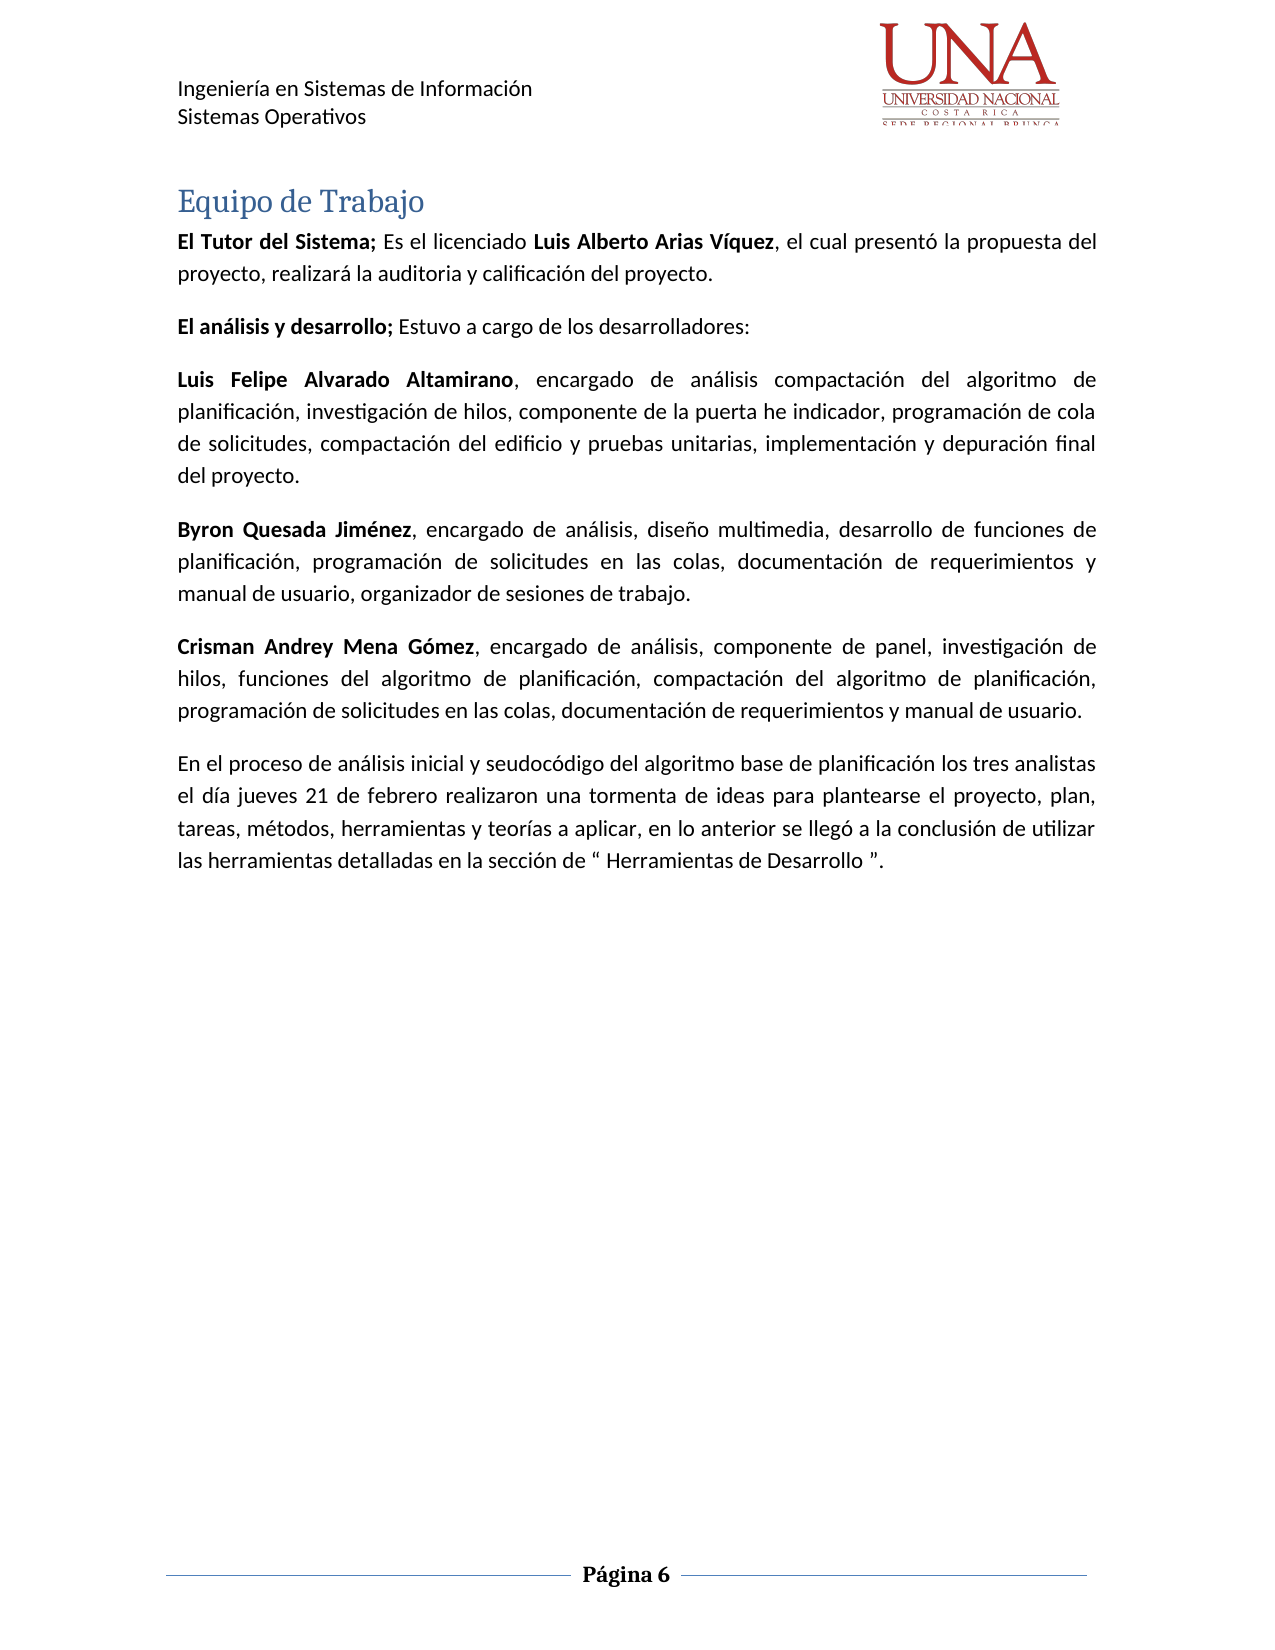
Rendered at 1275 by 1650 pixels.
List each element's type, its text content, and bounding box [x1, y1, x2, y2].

text Crisman Andrey Mena Gómez, encargado de análisis, componente de panel, investigación de hilos, funciones del algoritmo de planificación, compactación del algoritmo de planificación, programación de solicitudes en las colas, documentación de requerimientos y manual de usuario. [177, 632, 1098, 724]
text Luis Felipe Alvarado Altamirano, encargado de análisis compactación del algoritmo de planificación, investigación de hilos, componente de la puerta he indicador, programación de cola de solicitudes, compactación del edificio y pruebas unitarias, implementación y depuración final del proyecto. [177, 365, 1098, 490]
text En el proceso de análisis inicial y seudocódigo del algoritmo base de planificación los tres analistas el día jueves 21 de febrero realizaron una tormenta de ideas para plantearse el proyecto, plan, tareas, métodos, herramientas y teorías a aplicar, en lo anterior se llegó a la conclusión de utilizar las herramientas detalladas en la sección de “ Herramientas de Desarrollo ”. [177, 749, 1098, 874]
text Byron Quesada Jiménez, encargado de análisis, diseño multimedia, desarrollo de funciones de planificación, programación de solicitudes en las colas, documentación de requerimientos y manual de usuario, organizador de sesiones de trabajo. [177, 515, 1098, 607]
text El análisis y desarrollo; Estuvo a cargo de los desarrolladores: [177, 312, 1098, 340]
picture [879, 22, 1060, 126]
text El Tutor del Sistema; Es el licenciado Luis Alberto Arias Víquez, el cual presentó la propuesta del proyecto, realizará la auditoria y calificación del proyecto. [177, 227, 1098, 287]
subtitle Equipo de Trabajo [177, 183, 1098, 221]
